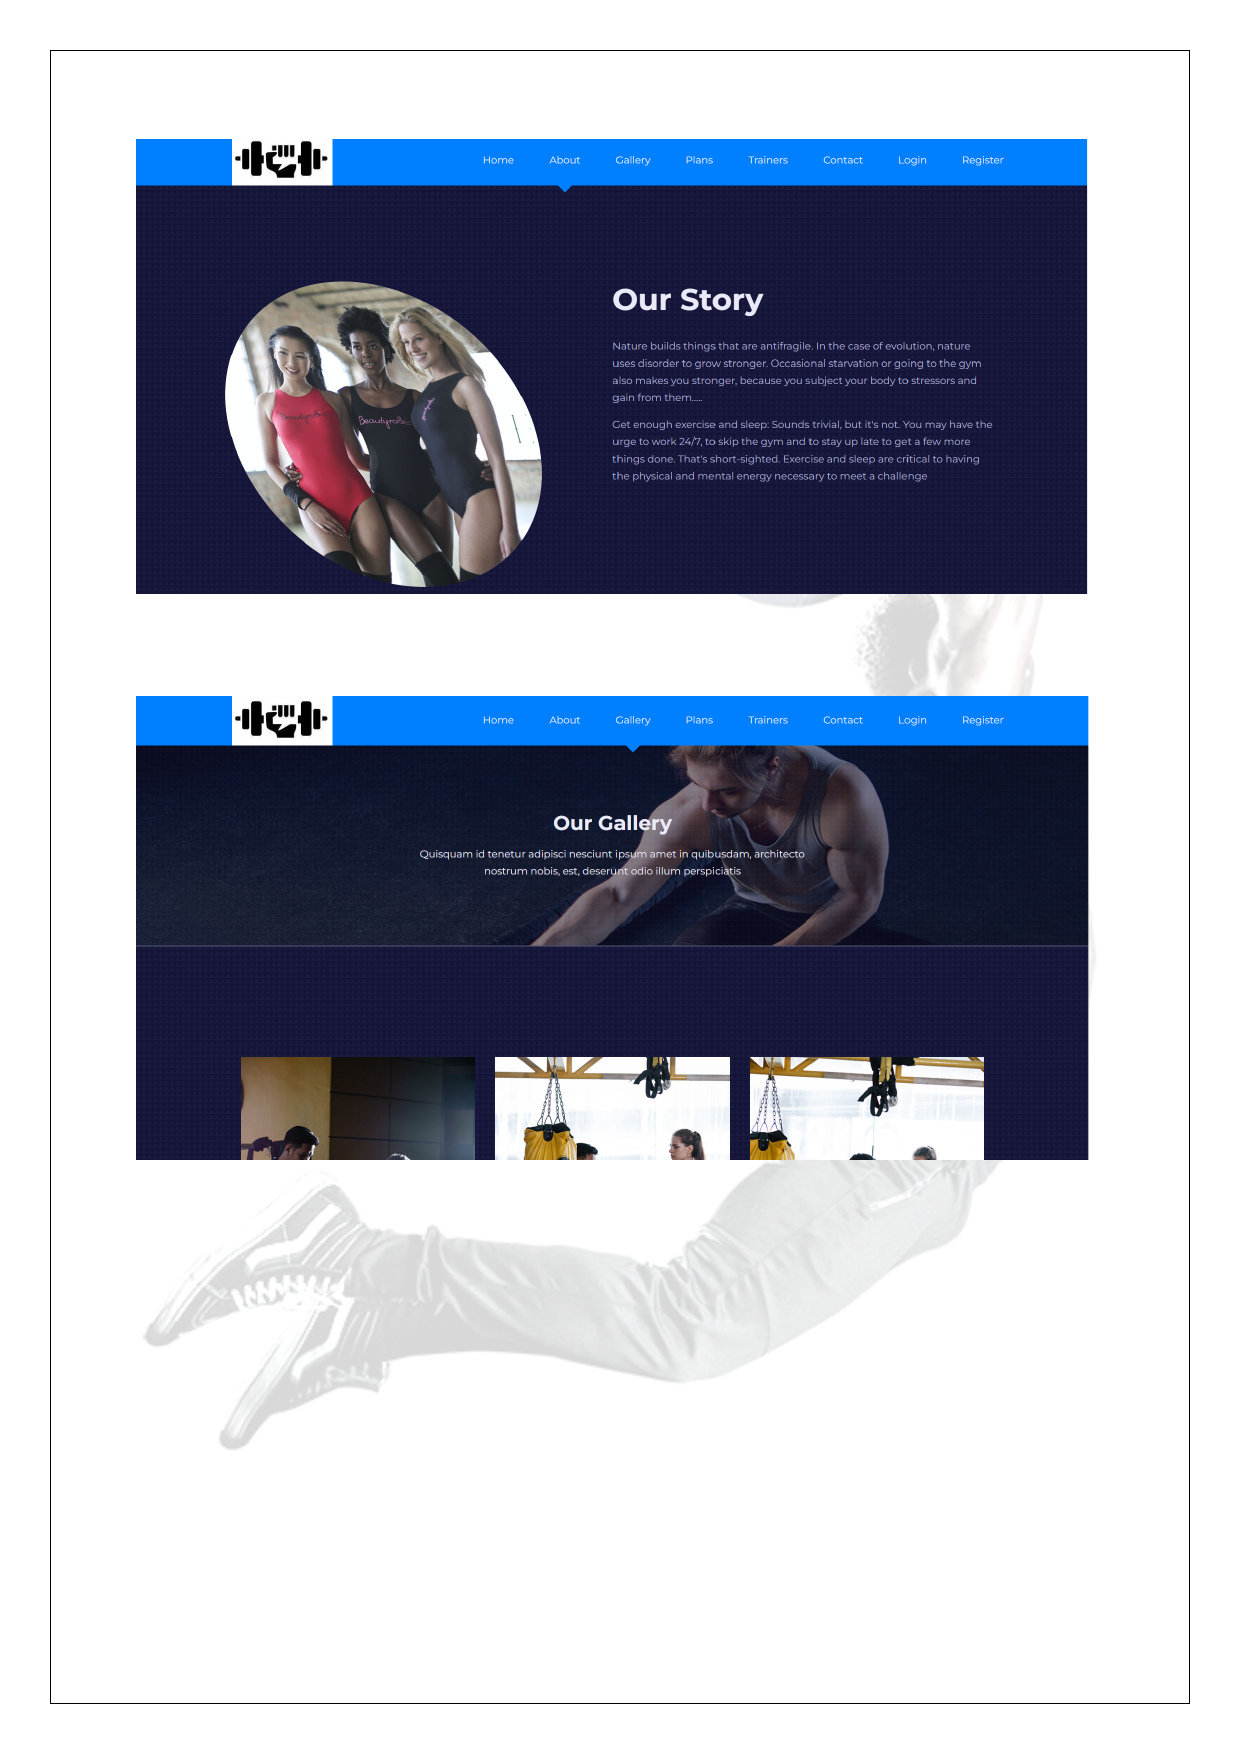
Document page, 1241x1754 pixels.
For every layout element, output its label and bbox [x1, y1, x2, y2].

picture [136, 139, 1088, 594]
picture [136, 696, 1089, 1160]
